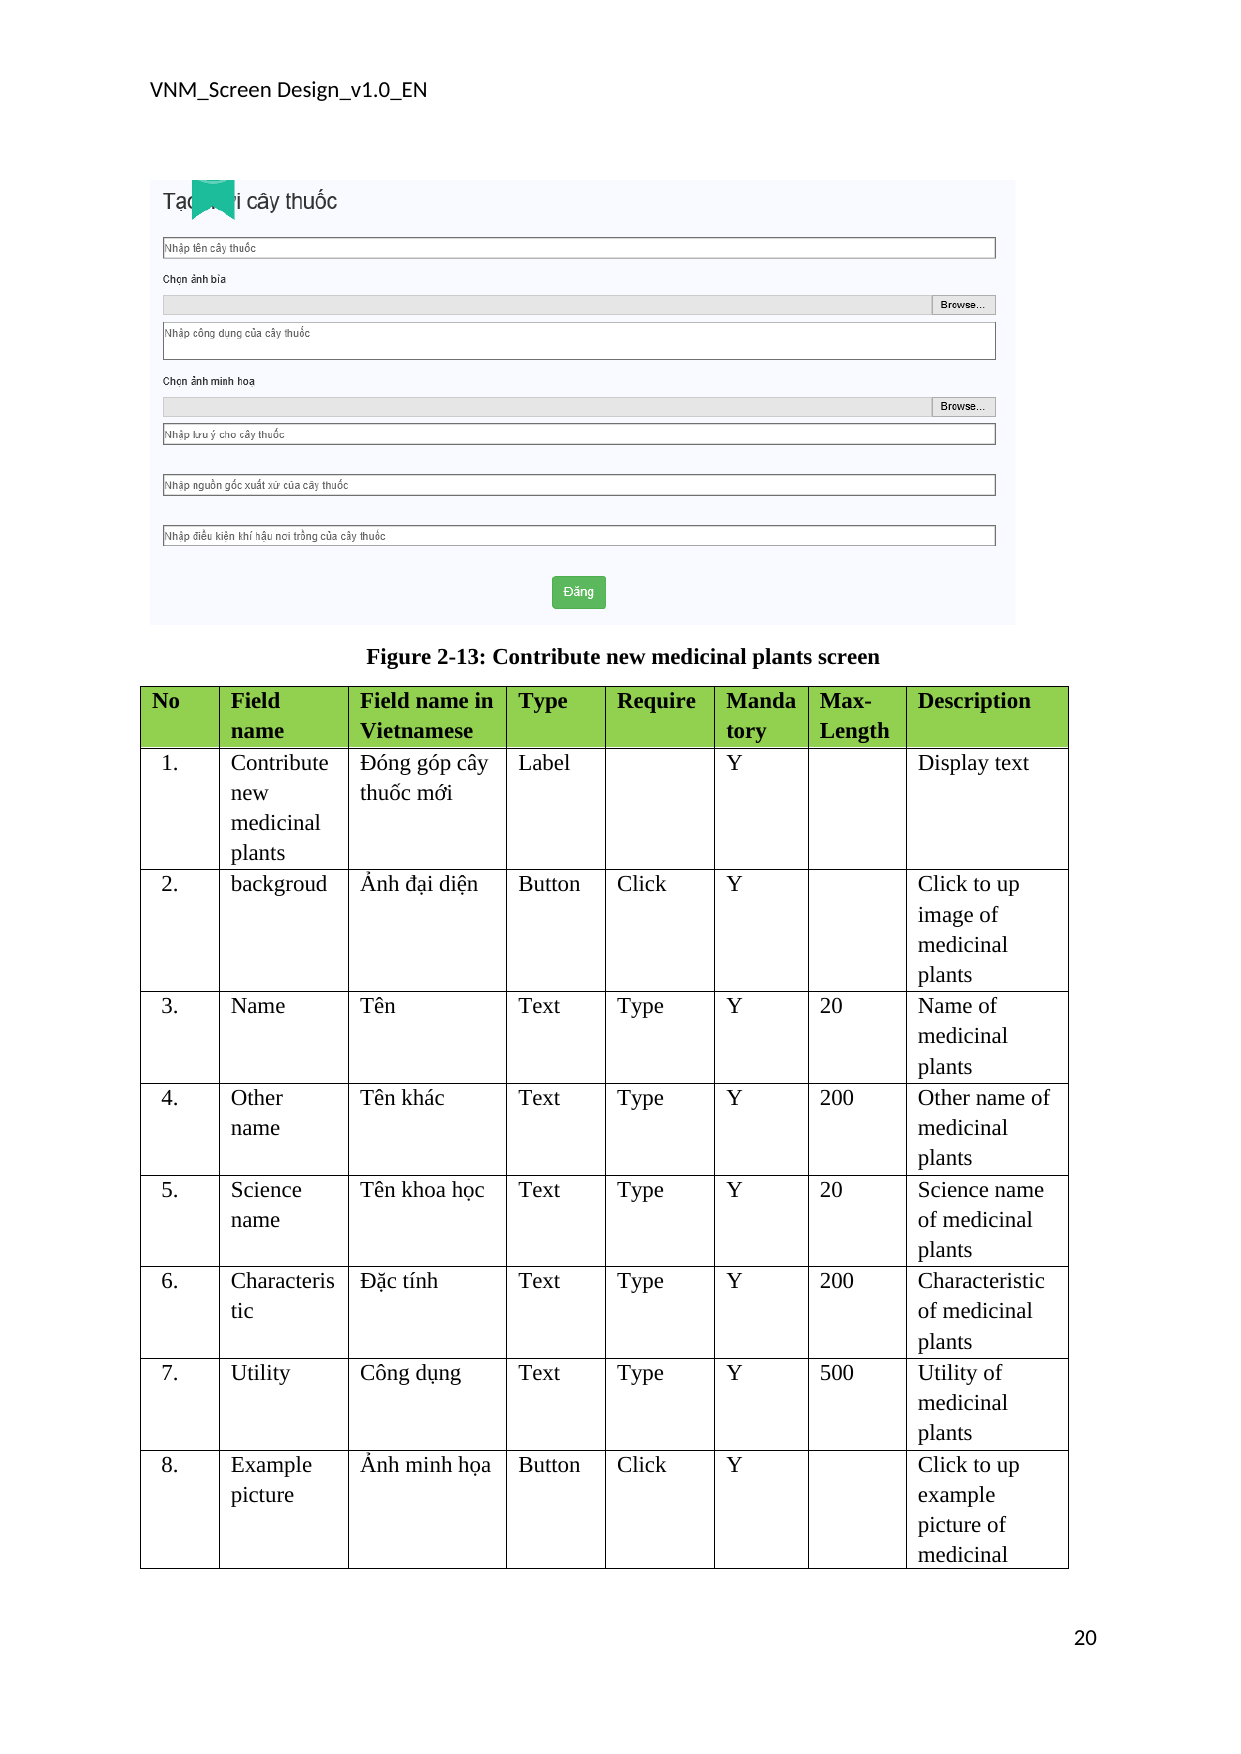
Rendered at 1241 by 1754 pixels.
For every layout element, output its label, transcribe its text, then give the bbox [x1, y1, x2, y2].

table_cell 7. [141, 1359, 219, 1449]
table_header Type [507, 687, 605, 747]
table_cell Science name of medicinal plants [907, 1176, 1068, 1266]
table_cell Label [507, 749, 605, 869]
table_cell Ảnh minh họa [349, 1451, 506, 1568]
table_cell Type [606, 1267, 714, 1358]
table_cell Tên khác [349, 1084, 506, 1174]
table_cell backgroud [220, 870, 348, 991]
table_cell Tên khoa học [349, 1176, 506, 1266]
table_cell 500 [809, 1359, 906, 1449]
table_cell 20 [809, 1176, 906, 1266]
table_header Mandatory [715, 687, 808, 747]
table_cell Text [507, 1359, 605, 1449]
table_cell Text [507, 992, 605, 1083]
table_cell Text [507, 1176, 605, 1266]
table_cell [907, 1451, 1068, 1568]
table_header Field name in Vietnamese [349, 687, 506, 747]
table_cell Click to up image of medicinal plants [907, 870, 1068, 991]
table_cell Button [507, 1451, 605, 1568]
table_cell Characteristic [220, 1267, 348, 1358]
table_cell Button [507, 870, 605, 991]
table_cell Contribute new medicinal plants [220, 749, 348, 869]
table_cell Name of medicinal plants [907, 992, 1068, 1083]
table_header Description [907, 687, 1068, 747]
table_cell Utility [220, 1359, 348, 1449]
table_cell Utility of medicinal plants [907, 1359, 1068, 1449]
table_cell Text [507, 1267, 605, 1358]
table_cell Y [715, 749, 808, 869]
table_cell Đóng góp cây thuốc mới [349, 749, 506, 869]
table_cell Công dụng [349, 1359, 506, 1449]
table_cell Name [220, 992, 348, 1083]
table_cell 1. [141, 749, 219, 869]
table_cell 3. [141, 992, 219, 1083]
table_cell Text [507, 1084, 605, 1174]
table_cell 6. [141, 1267, 219, 1358]
table_cell Y [715, 1176, 808, 1266]
table_cell Đặc tính [349, 1267, 506, 1358]
table_cell [809, 870, 906, 991]
table_cell Science name [220, 1176, 348, 1266]
table_cell 4. [141, 1084, 219, 1174]
table_cell [809, 1451, 906, 1568]
table_cell Y [715, 1359, 808, 1449]
table_cell Display text [907, 749, 1068, 869]
table_cell [606, 749, 714, 869]
table_cell Type [606, 1359, 714, 1449]
table_cell Type [606, 992, 714, 1083]
table_cell Y [715, 870, 808, 991]
table_header Require [606, 687, 714, 747]
table_cell Type [606, 1084, 714, 1174]
table_cell Y [715, 1084, 808, 1174]
picture [150, 180, 1016, 625]
table_cell Ảnh đại diện [349, 870, 506, 991]
table_cell Characteristic of medicinal plants [907, 1267, 1068, 1358]
table_cell 5. [141, 1176, 219, 1266]
table_cell Tên [349, 992, 506, 1083]
table_cell Type [606, 1176, 714, 1266]
table_header No [141, 687, 219, 747]
table_cell 20 [809, 992, 906, 1083]
table_cell Other name of medicinal plants [907, 1084, 1068, 1174]
table_cell Other name [220, 1084, 348, 1174]
text Figure -: Contribute new medicinal plants screen [150, 643, 1097, 670]
table_cell Click [606, 1451, 714, 1568]
table_cell Y [715, 992, 808, 1083]
table_cell Y [715, 1267, 808, 1358]
table_header Field name [220, 687, 348, 747]
table_cell Click [606, 870, 714, 991]
table_cell 200 [809, 1267, 906, 1358]
table_cell 8. [141, 1451, 219, 1568]
table_cell Example picture [220, 1451, 348, 1568]
table_header Max-Length [809, 687, 906, 747]
table_cell [809, 749, 906, 869]
table_cell 2. [141, 870, 219, 991]
table_cell 200 [809, 1084, 906, 1174]
table_cell Y [715, 1451, 808, 1568]
